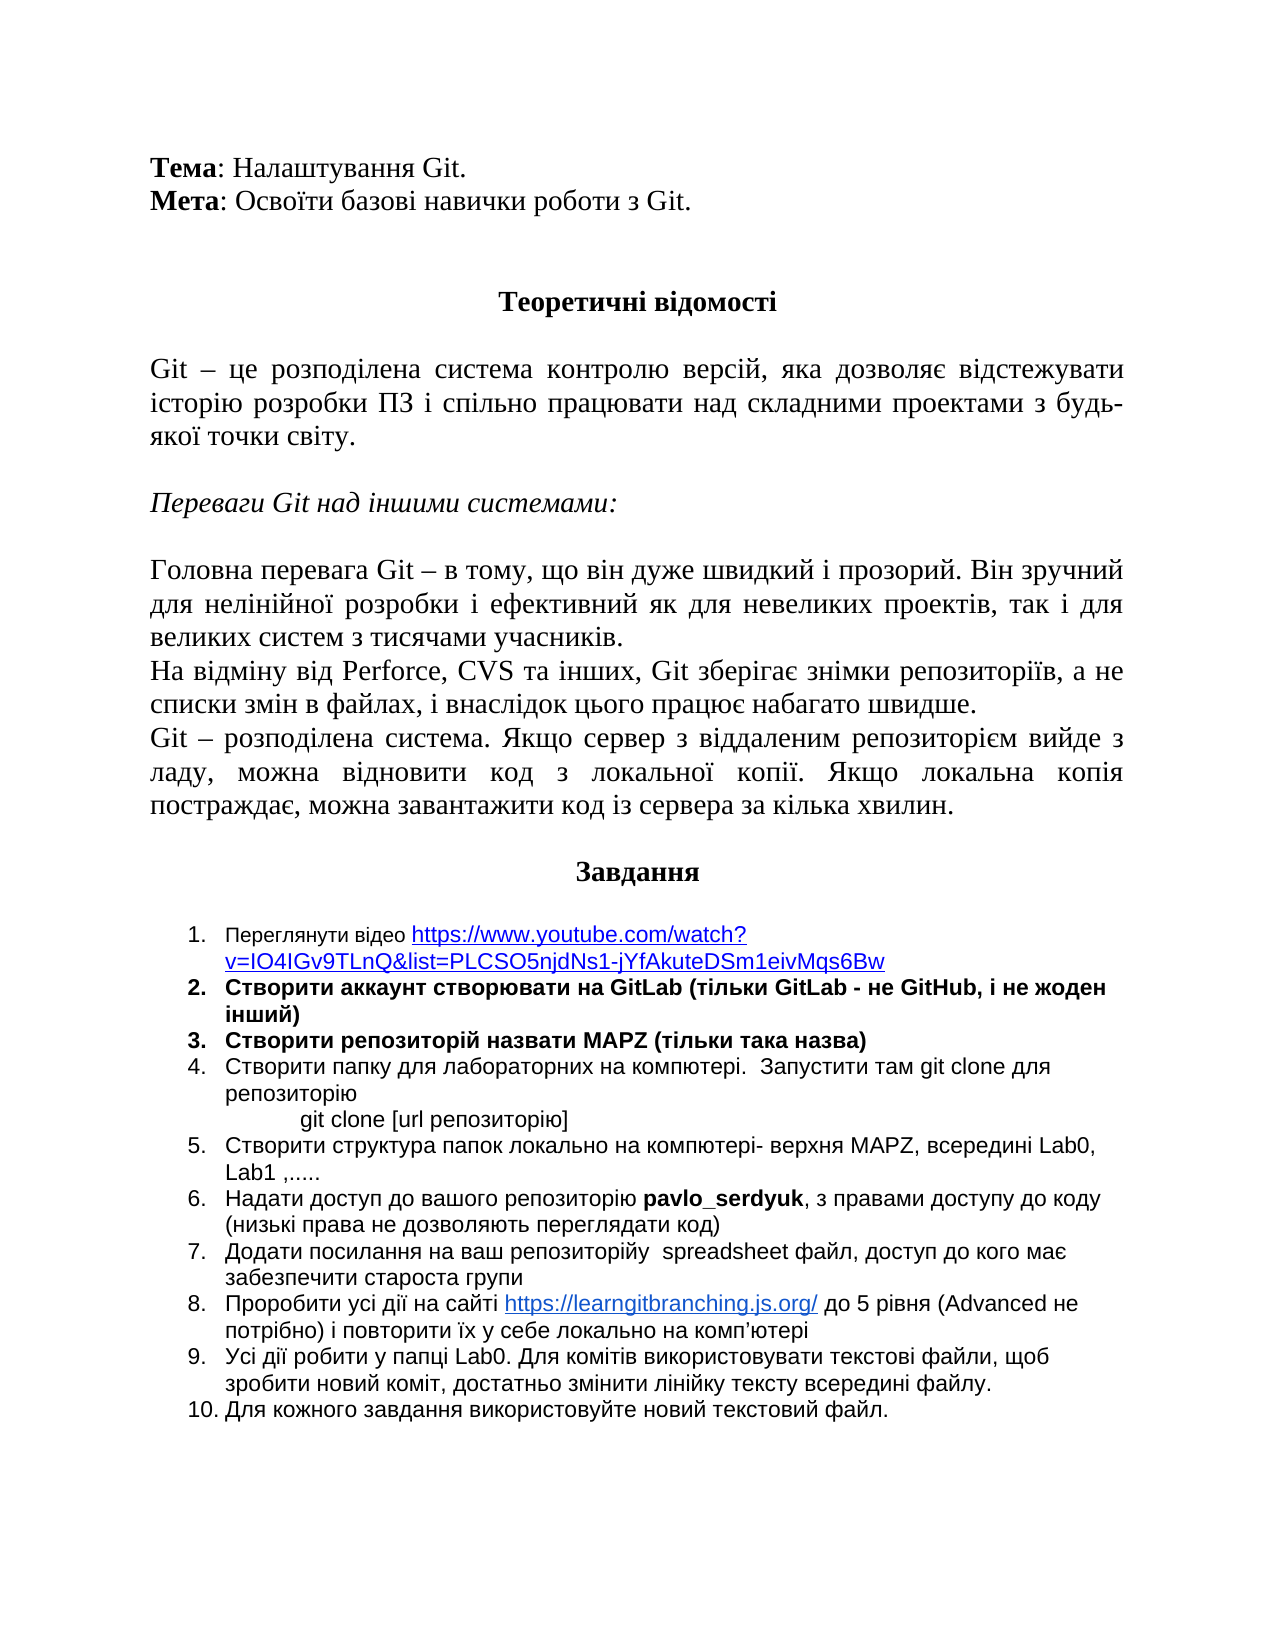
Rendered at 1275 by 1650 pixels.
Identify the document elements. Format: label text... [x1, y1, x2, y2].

list Проробити усі дії на сайті https://learngitbranching.js.org/ до 5 рівня (Advanced не потрібно) і повторити їх у себе локально на комп’ютері [187, 1290, 1125, 1343]
text Git – це розподілена система контролю версій, яка дозволяє відстежувати історію розробки ПЗ і спільно працювати над складними проектами з будь-якої точки світу. [150, 351, 1125, 452]
list Створити папку для лабораторних на компютері. Запустити там git clone для репозиторію [187, 1053, 1125, 1106]
text Теоретичні відомості [150, 284, 1125, 318]
list Додати посилання на ваш репозиторійу spreadsheet файл, доступ до кого має забезпечити староста групи [187, 1238, 1125, 1290]
list Надати доступ до вашого репозиторію pavlo_serdyuk, з правами доступу до коду (низькі права не дозволяють переглядати код) [187, 1185, 1125, 1238]
text Головна перевага Git – в тому, що він дуже швидкий і прозорий. Він зручний для нелінійної розробки і ефективний як для невеликих проектів, так і для великих систем з тисячами учасників. [150, 552, 1125, 653]
list Створити репозиторій назвати MAPZ (тільки така назва) [187, 1027, 1125, 1053]
text Завдання [150, 854, 1125, 888]
text На відміну від Perforce, CVS та інших, Git зберігає знімки репозиторіїв, а не списки змін в файлах, і внаслідок цього працює набагато швидше. [150, 653, 1125, 720]
text Переваги Git над іншими системами: [150, 485, 1125, 519]
list Створити аккаунт створювати на GitLab (тільки GitLab - не GitHub, і не жоден інший) [187, 974, 1125, 1027]
list Усі дії робити у папці Lab0. Для комітів використовувати текстові файли, щоб зробити новий коміт, достатньо змінити лінійку тексту всередині файлу. [187, 1343, 1125, 1396]
text Тема: Налаштування Git. [150, 150, 1125, 183]
text Git – розподілена система. Якщо сервер з віддаленим репозиторієм вийде з ладу, можна відновити код з локальної копії. Якщо локальна копія постраждає, можна завантажити код із сервера за кілька хвилин. [150, 720, 1125, 821]
list Для кожного завдання використовуйте новий текстовий файл. [187, 1396, 1125, 1422]
text Мета: Освоїти базові навички роботи з Git. [150, 183, 1125, 217]
list Переглянути відео https://www.youtube.com/watch?v=IO4IGv9TLnQ&list=PLCSO5njdNs1-jYfAkuteDSm1eivMqs6Bw [187, 921, 1125, 974]
list Створити структура папок локально на компютері- верхня MAPZ, всередині Lab0, Lab1 ,..... [187, 1132, 1125, 1185]
text git clone [url репозиторію] [300, 1106, 1125, 1132]
